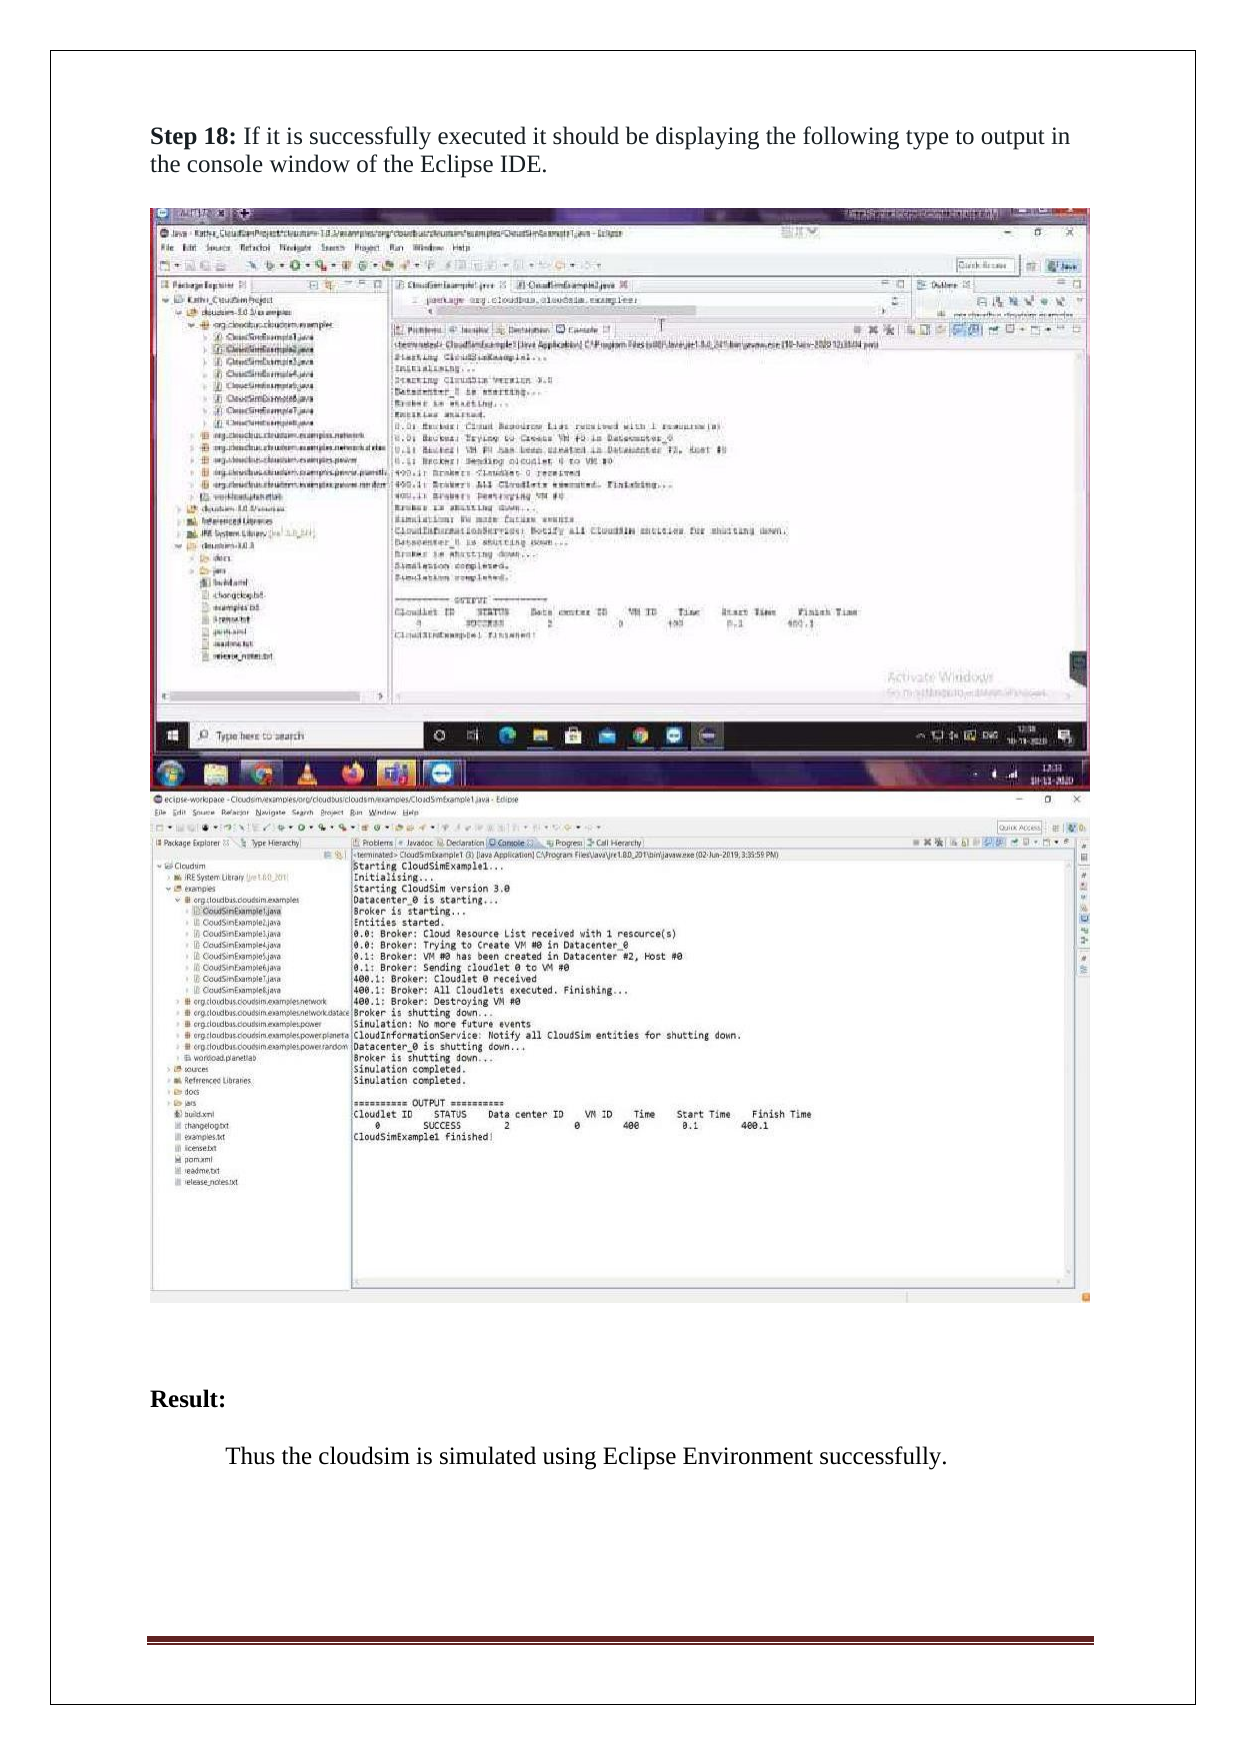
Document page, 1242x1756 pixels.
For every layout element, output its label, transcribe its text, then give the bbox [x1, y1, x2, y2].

text Step 18: If it is successfully executed it should be displaying the following type to output in the console window of the Eclipse IDE. [150, 122, 1073, 178]
picture [150, 208, 1090, 1303]
subtitle Result: [150, 1384, 1195, 1413]
text Thus the cloudsim is simulated using Eclipse Environment successfully. [225, 1441, 1195, 1470]
